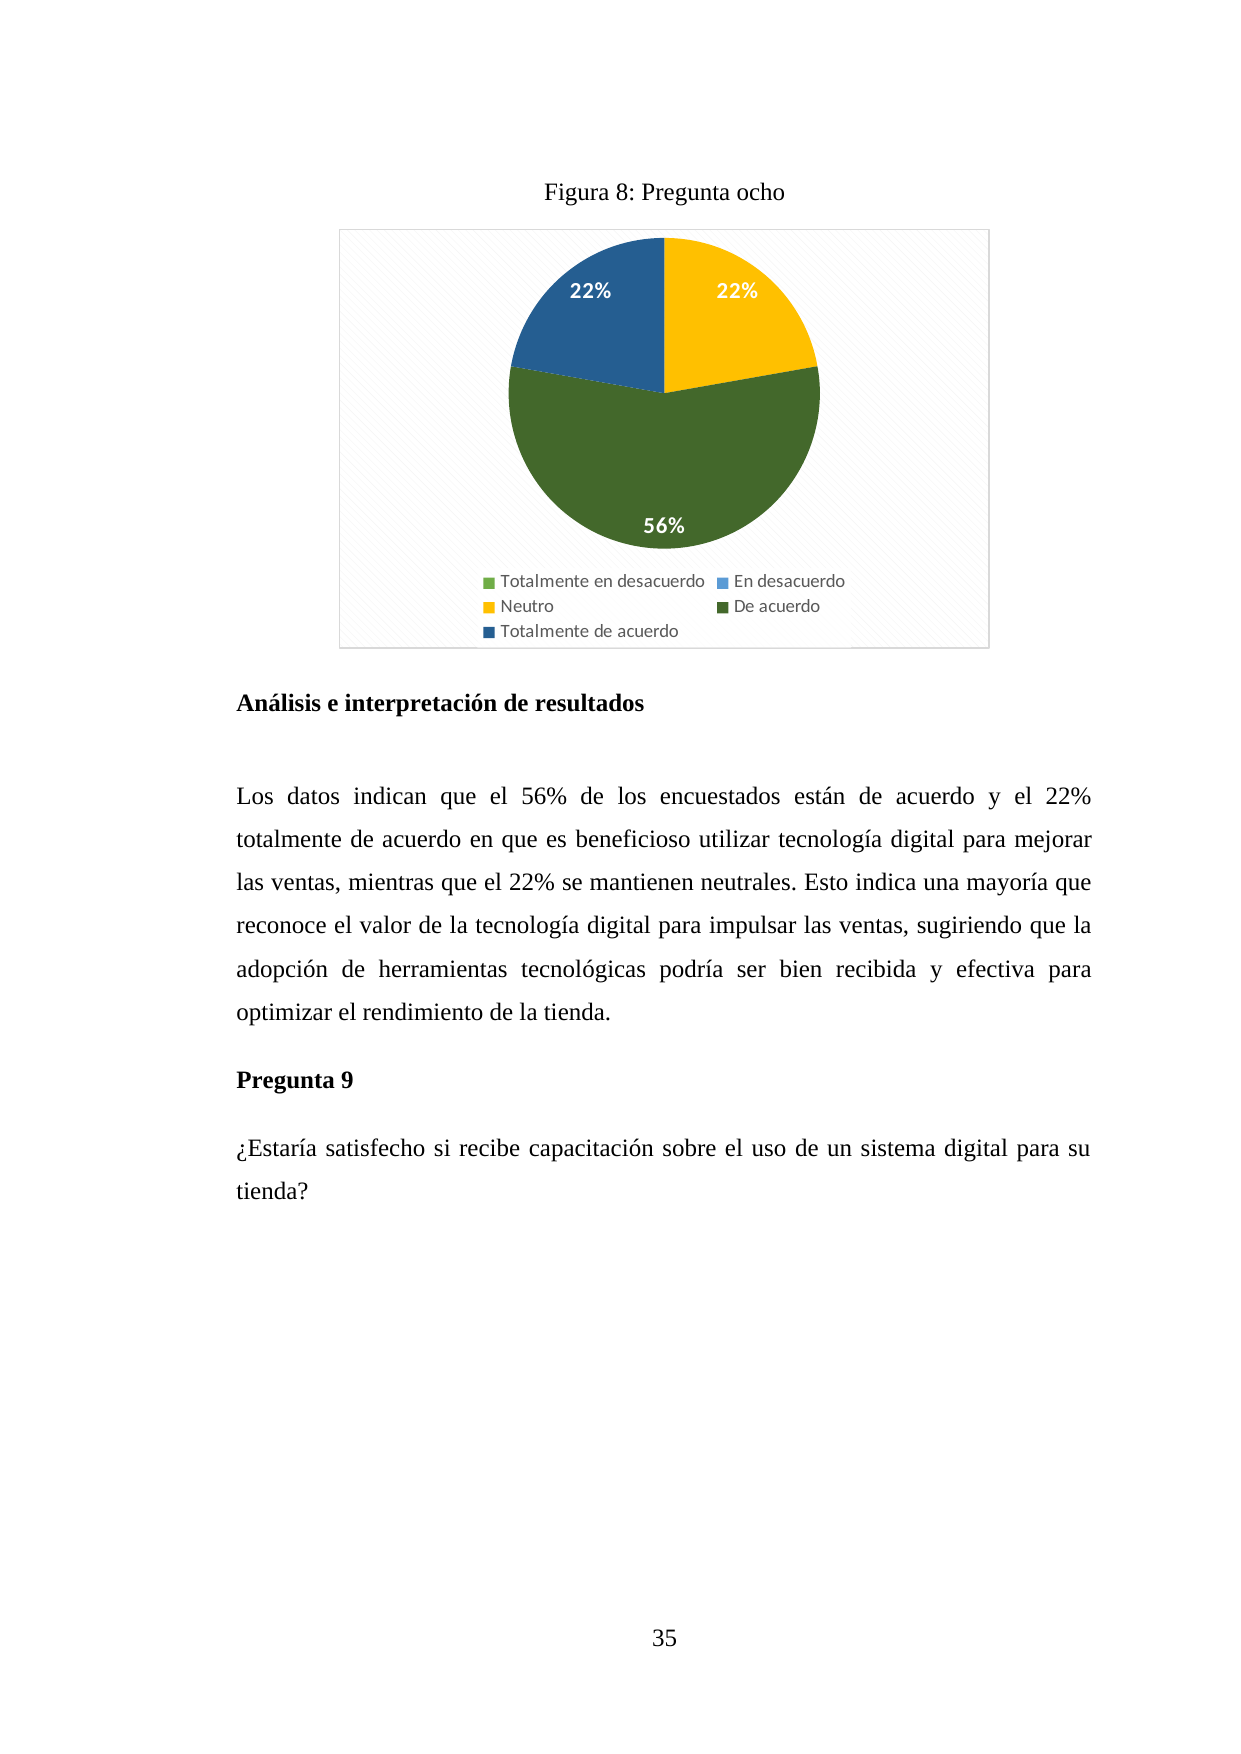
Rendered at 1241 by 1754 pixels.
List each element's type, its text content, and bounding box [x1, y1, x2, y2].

text Los datos indican que el 56% de los encuestados están de acuerdo y el 22% totalmente de acuerdo en que es beneficioso utilizar tecnología digital para mejorar las ventas, mientras que el 22% se mantienen neutrales. Esto indica una mayoría que reconoce el valor de la tecnología digital para impulsar las ventas, sugiriendo que la adopción de herramientas tecnológicas podría ser bien recibida y efectiva para optimizar el rendimiento de la tienda. [236, 781, 1092, 1026]
text ¿Estaría satisfecho si recibe capacitación sobre el uso de un sistema digital para su tienda? [236, 1133, 1092, 1205]
text Figura 8: Pregunta ocho [236, 177, 1092, 206]
text Análisis e interpretación de resultados [236, 688, 1092, 717]
text Pregunta 9 [236, 1065, 1092, 1094]
